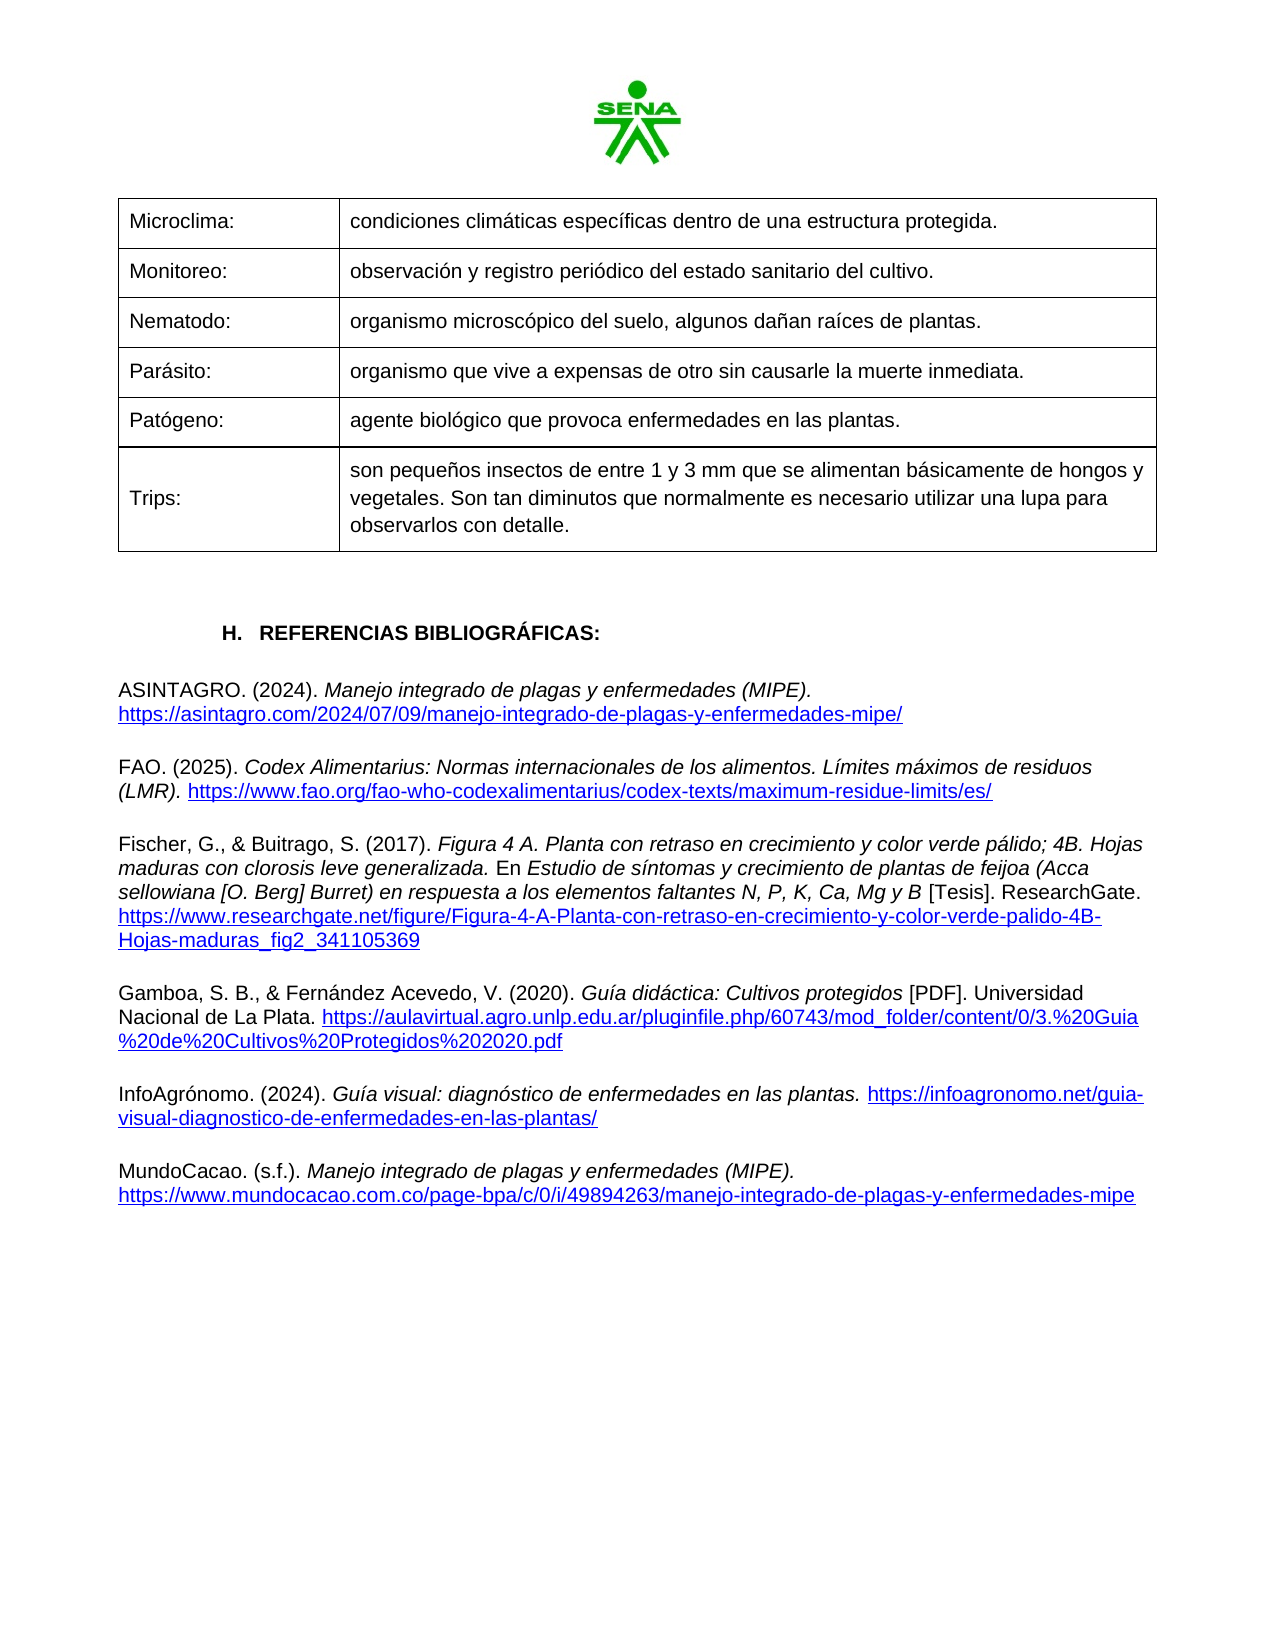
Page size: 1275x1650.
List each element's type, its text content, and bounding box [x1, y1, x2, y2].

table_cell observación y registro periódico del estado sanitario del cultivo. [340, 249, 1156, 297]
text Fischer, G., & Buitrago, S. (2017). Figura 4 A. Planta con retraso en crecimiento y color verde pálido; 4B. Hojas maduras con clorosis leve generalizada. En Estudio de síntomas y crecimiento de plantas de feijoa (Acca sellowiana [O. Berg] Burret) en respuesta a los elementos faltantes N, P, K, Ca, Mg y B [Tesis]. ResearchGate. https://www.researchgate.net/figure/Figura-4-A-Planta-con-retraso-en-crecimiento-y-color-verde-palido-4B-Hojas-maduras_fig2_341105369 [118, 832, 1157, 952]
table_cell organismo que vive a expensas de otro sin causarle la muerte inmediata. [340, 348, 1156, 397]
table_cell Nematodo: [119, 298, 339, 347]
text FAO. (2025). Codex Alimentarius: Normas internacionales de los alimentos. Límites máximos de residuos (LMR). https://www.fao.org/fao-who-codexalimentarius/codex-texts/maximum-residue-limits/es/ [118, 755, 1157, 803]
table_cell Microclima: [119, 199, 339, 248]
table_cell Parásito: [119, 348, 339, 397]
text ASINTAGRO. (2024). Manejo integrado de plagas y enfermedades (MIPE). https://asintagro.com/2024/07/09/manejo-integrado-de-plagas-y-enfermedades-mipe/ [118, 678, 1157, 726]
table_cell Trips: [119, 448, 339, 551]
table_cell agente biológico que provoca enfermedades en las plantas. [340, 398, 1156, 446]
picture [588, 75, 687, 172]
subtitle REFERENCIAS BIBLIOGRÁFICAS: [222, 621, 1157, 645]
text MundoCacao. (s.f.). Manejo integrado de plagas y enfermedades (MIPE). https://www.mundocacao.com.co/page-bpa/c/0/i/49894263/manejo-integrado-de-plagas-y-enfermedades-mipe [118, 1159, 1157, 1207]
table_cell organismo microscópico del suelo, algunos dañan raíces de plantas. [340, 298, 1156, 347]
table_cell Patógeno: [119, 398, 339, 446]
table_cell son pequeños insectos de entre 1 y 3 mm que se alimentan básicamente de hongos y vegetales. Son tan diminutos que normalmente es necesario utilizar una lupa para observarlos con detalle. [340, 448, 1156, 551]
table_cell condiciones climáticas específicas dentro de una estructura protegida. [340, 199, 1156, 248]
text InfoAgrónomo. (2024). Guía visual: diagnóstico de enfermedades en las plantas. https://infoagronomo.net/guia-visual-diagnostico-de-enfermedades-en-las-plantas/ [118, 1082, 1157, 1130]
text Gamboa, S. B., & Fernández Acevedo, V. (2020). Guía didáctica: Cultivos protegidos [PDF]. Universidad Nacional de La Plata. https://aulavirtual.agro.unlp.edu.ar/pluginfile.php/60743/mod_folder/content/0/3.%20Guia%20de%20Cultivos%20Protegidos%202020.pdf [118, 981, 1157, 1053]
table_cell Monitoreo: [119, 249, 339, 297]
